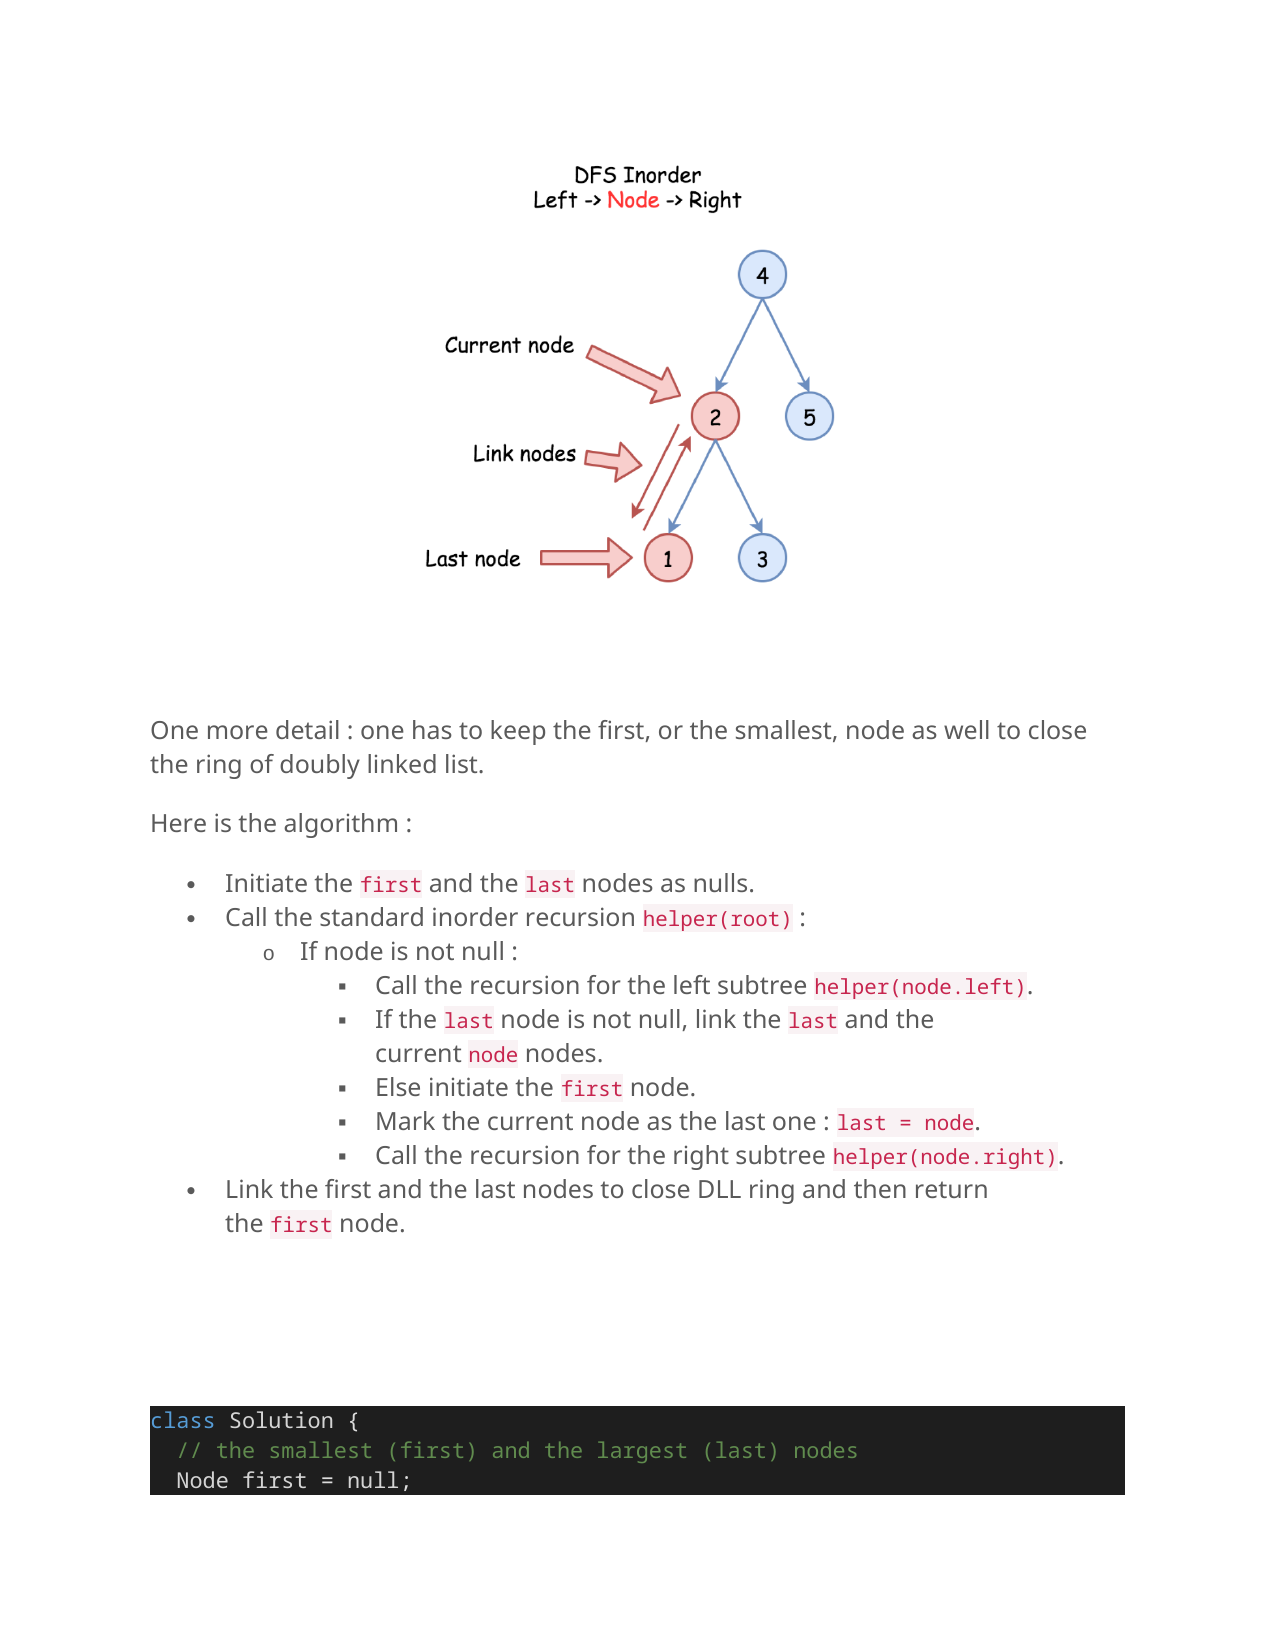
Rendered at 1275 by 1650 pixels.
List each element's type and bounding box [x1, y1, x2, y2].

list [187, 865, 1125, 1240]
picture [150, 150, 1125, 601]
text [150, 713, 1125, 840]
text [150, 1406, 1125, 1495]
